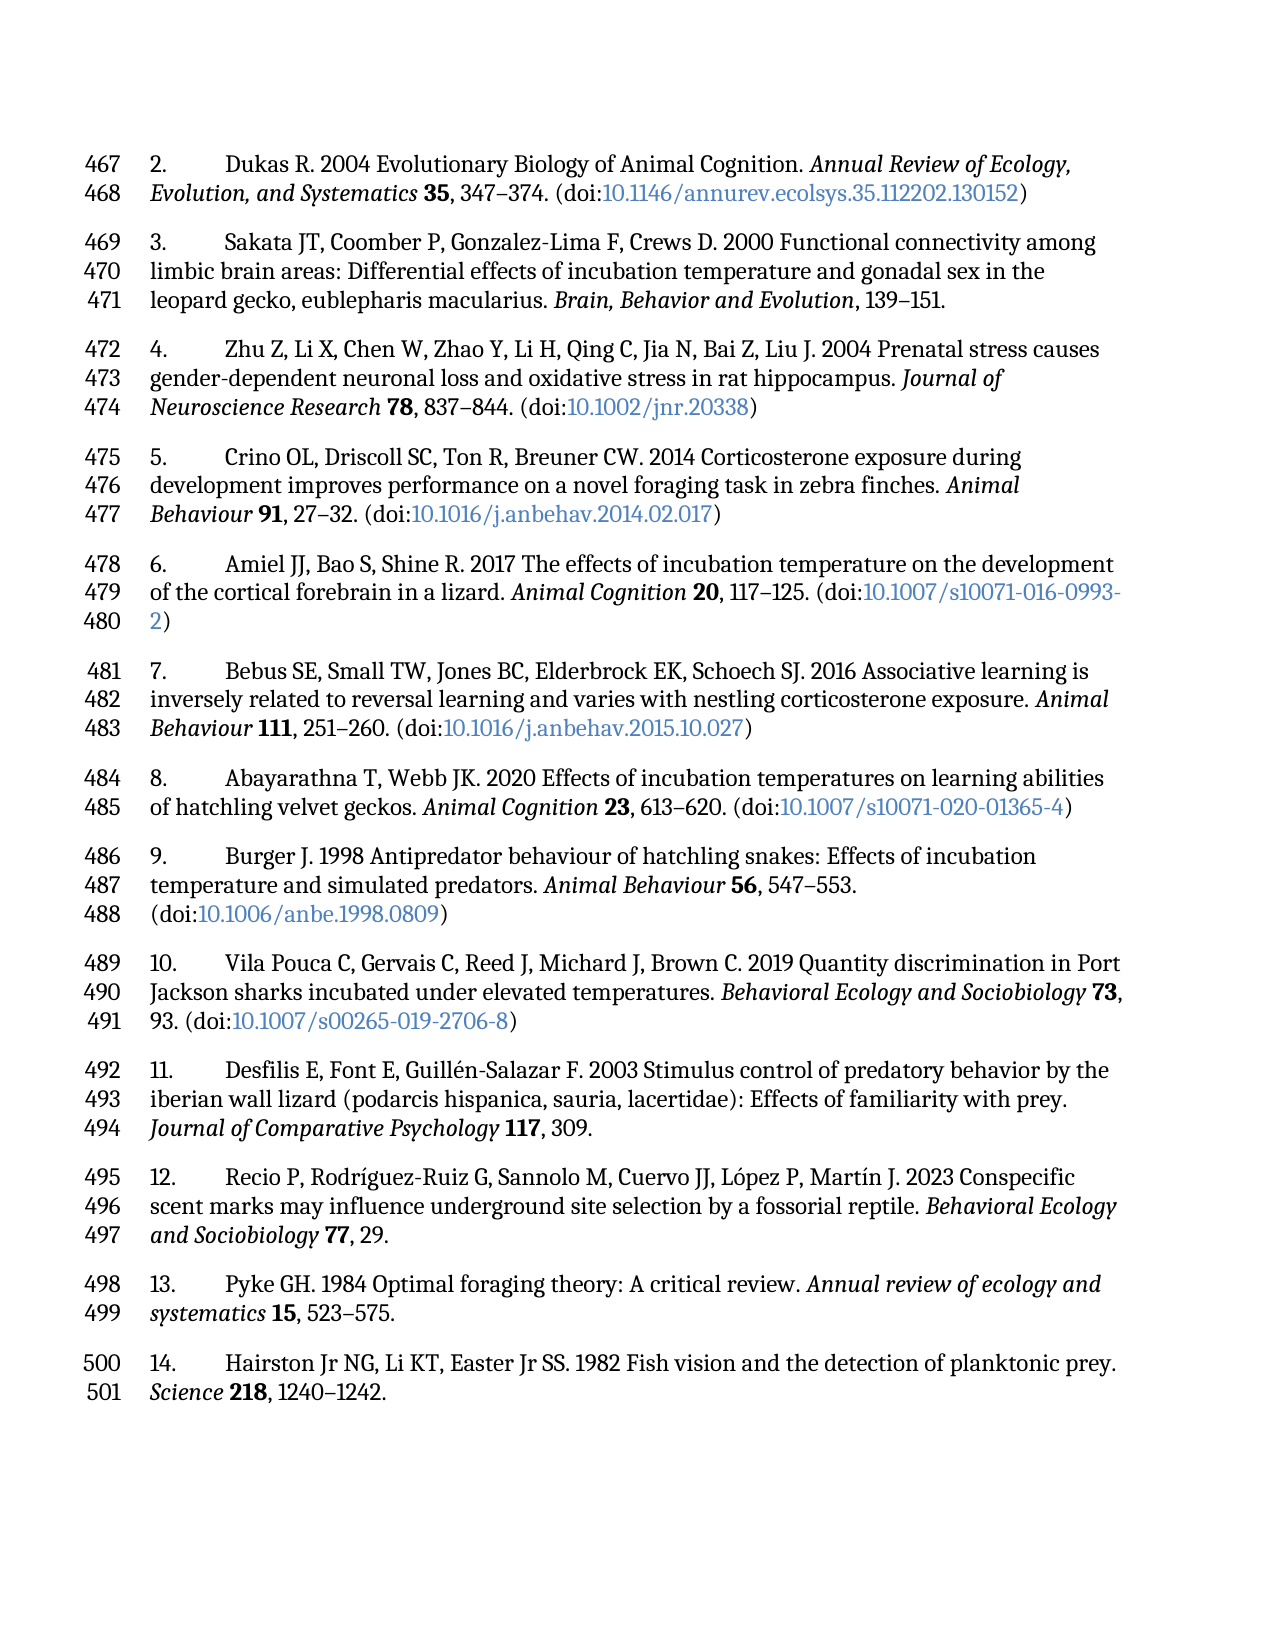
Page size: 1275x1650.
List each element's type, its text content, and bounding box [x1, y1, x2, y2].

text 8. Abayarathna T, Webb JK. 2020 Effects of incubation temperatures on learning abilities of hatchling velvet geckos. Animal Cognition 23, 613–620. (doi:10.1007/s10071-020-01365-4) [150, 764, 1125, 821]
text 11. Desfilis E, Font E, Guillén-Salazar F. 2003 Stimulus control of predatory behavior by the iberian wall lizard (podarcis hispanica, sauria, lacertidae): Effects of familiarity with prey. Journal of Comparative Psychology 117, 309. [150, 1056, 1125, 1142]
text 9. Burger J. 1998 Antipredator behaviour of hatchling snakes: Effects of incubation temperature and simulated predators. Animal Behaviour 56, 547–553. (doi:10.1006/anbe.1998.0809) [150, 842, 1125, 928]
text 3. Sakata JT, Coomber P, Gonzalez-Lima F, Crews D. 2000 Functional connectivity among limbic brain areas: Differential effects of incubation temperature and gonadal sex in the leopard gecko, eublepharis macularius. Brain, Behavior and Evolution, 139–151. [150, 228, 1125, 314]
text 12. Recio P, Rodrı́guez-Ruiz G, Sannolo M, Cuervo JJ, López P, Martı́n J. 2023 Conspecific scent marks may influence underground site selection by a fossorial reptile. Behavioral Ecology and Sociobiology 77, 29. [150, 1163, 1125, 1249]
text 6. Amiel JJ, Bao S, Shine R. 2017 The effects of incubation temperature on the development of the cortical forebrain in a lizard. Animal Cognition 20, 117–125. (doi:10.1007/s10071-016-0993-2) [150, 549, 1125, 636]
text 14. Hairston Jr NG, Li KT, Easter Jr SS. 1982 Fish vision and the detection of planktonic prey. Science 218, 1240–1242. [150, 1349, 1125, 1406]
text 5. Crino OL, Driscoll SC, Ton R, Breuner CW. 2014 Corticosterone exposure during development improves performance on a novel foraging task in zebra finches. Animal Behaviour 91, 27–32. (doi:10.1016/j.anbehav.2014.02.017) [150, 442, 1125, 529]
text 7. Bebus SE, Small TW, Jones BC, Elderbrock EK, Schoech SJ. 2016 Associative learning is inversely related to reversal learning and varies with nestling corticosterone exposure. Animal Behaviour 111, 251–260. (doi:10.1016/j.anbehav.2015.10.027) [150, 657, 1125, 743]
text 13. Pyke GH. 1984 Optimal foraging theory: A critical review. Annual review of ecology and systematics 15, 523–575. [150, 1270, 1125, 1328]
text 2. Dukas R. 2004 Evolutionary Biology of Animal Cognition. Annual Review of Ecology, Evolution, and Systematics 35, 347–374. (doi:10.1146/annurev.ecolsys.35.112202.130152) [150, 150, 1125, 207]
text 10. Vila Pouca C, Gervais C, Reed J, Michard J, Brown C. 2019 Quantity discrimination in Port Jackson sharks incubated under elevated temperatures. Behavioral Ecology and Sociobiology 73, 93. (doi:10.1007/s00265-019-2706-8) [150, 949, 1125, 1035]
text 4. Zhu Z, Li X, Chen W, Zhao Y, Li H, Qing C, Jia N, Bai Z, Liu J. 2004 Prenatal stress causes gender-dependent neuronal loss and oxidative stress in rat hippocampus. Journal of Neuroscience Research 78, 837–844. (doi:10.1002/jnr.20338) [150, 335, 1125, 422]
